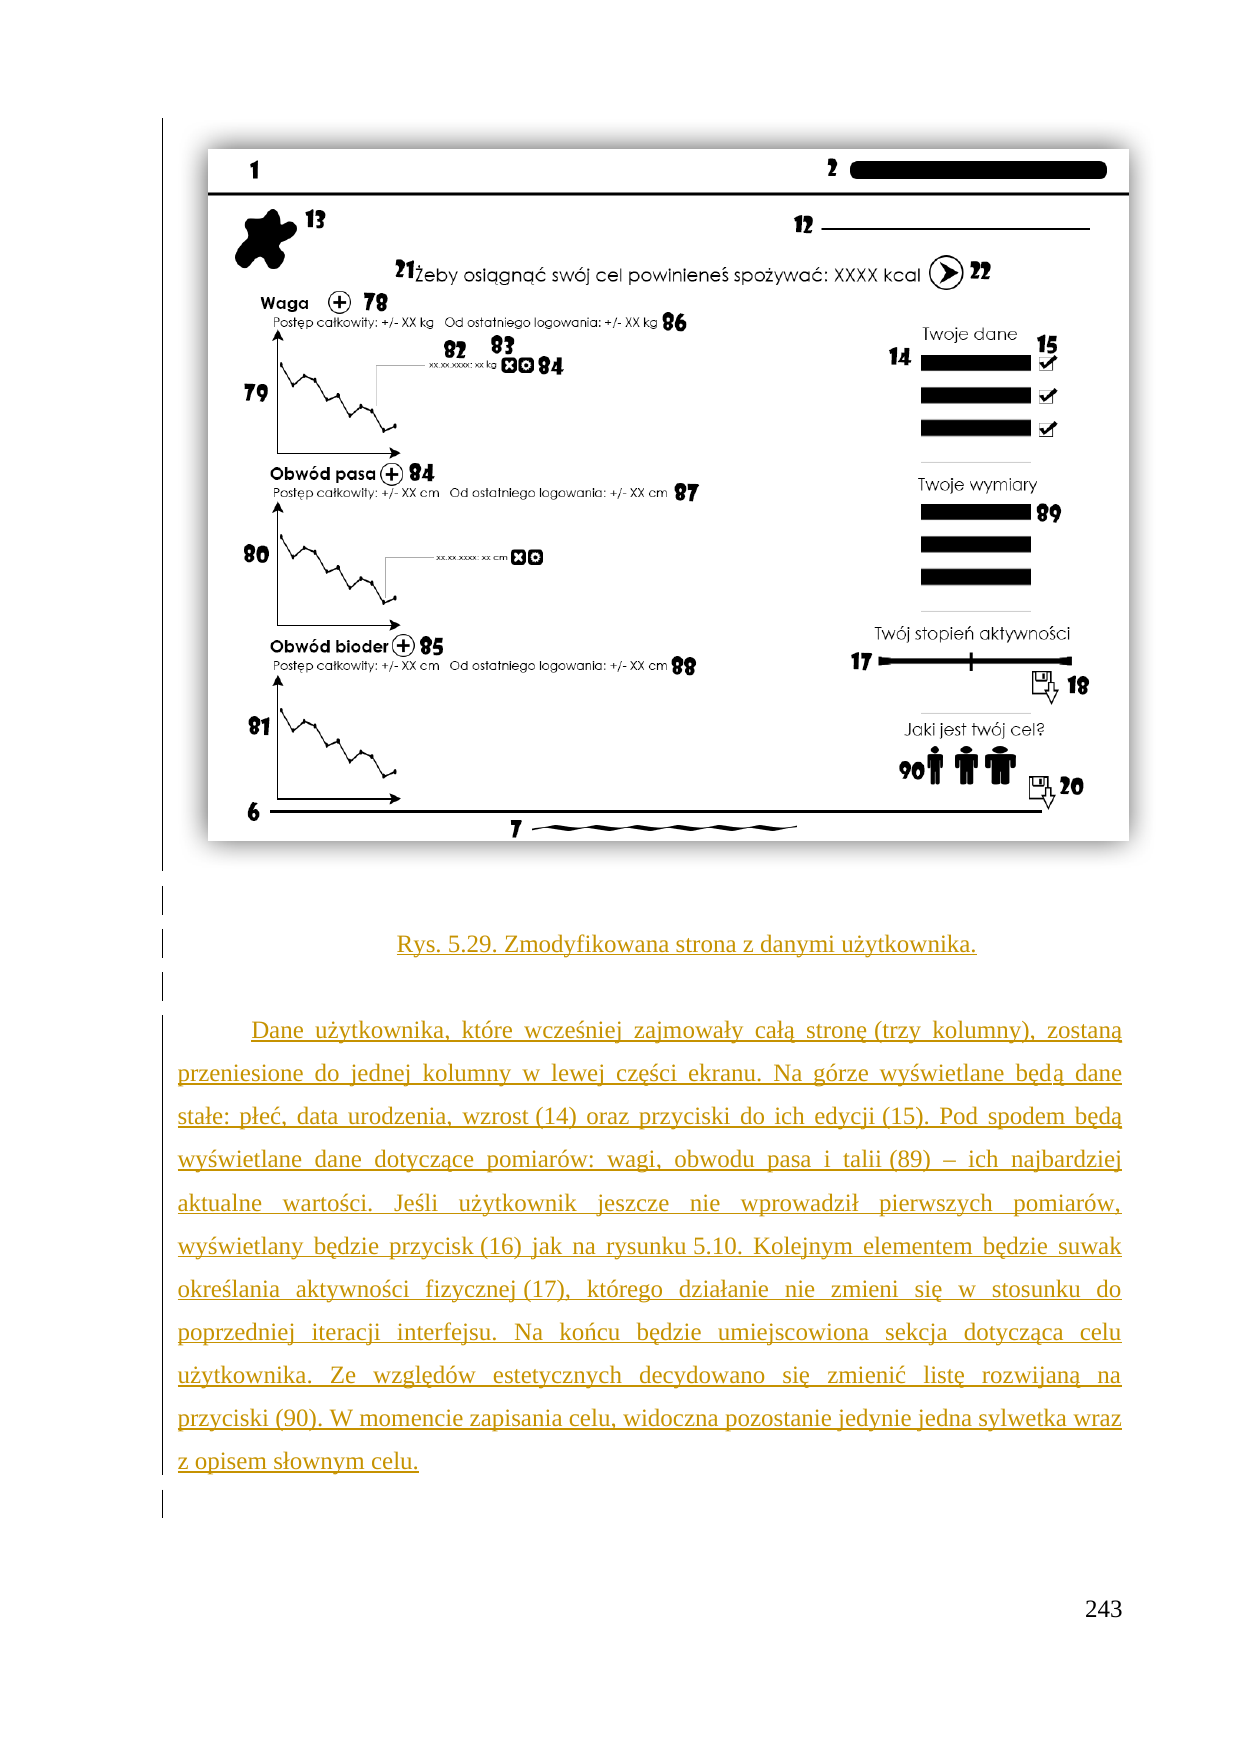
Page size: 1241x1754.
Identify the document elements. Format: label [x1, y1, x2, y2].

picture [208, 149, 1129, 841]
